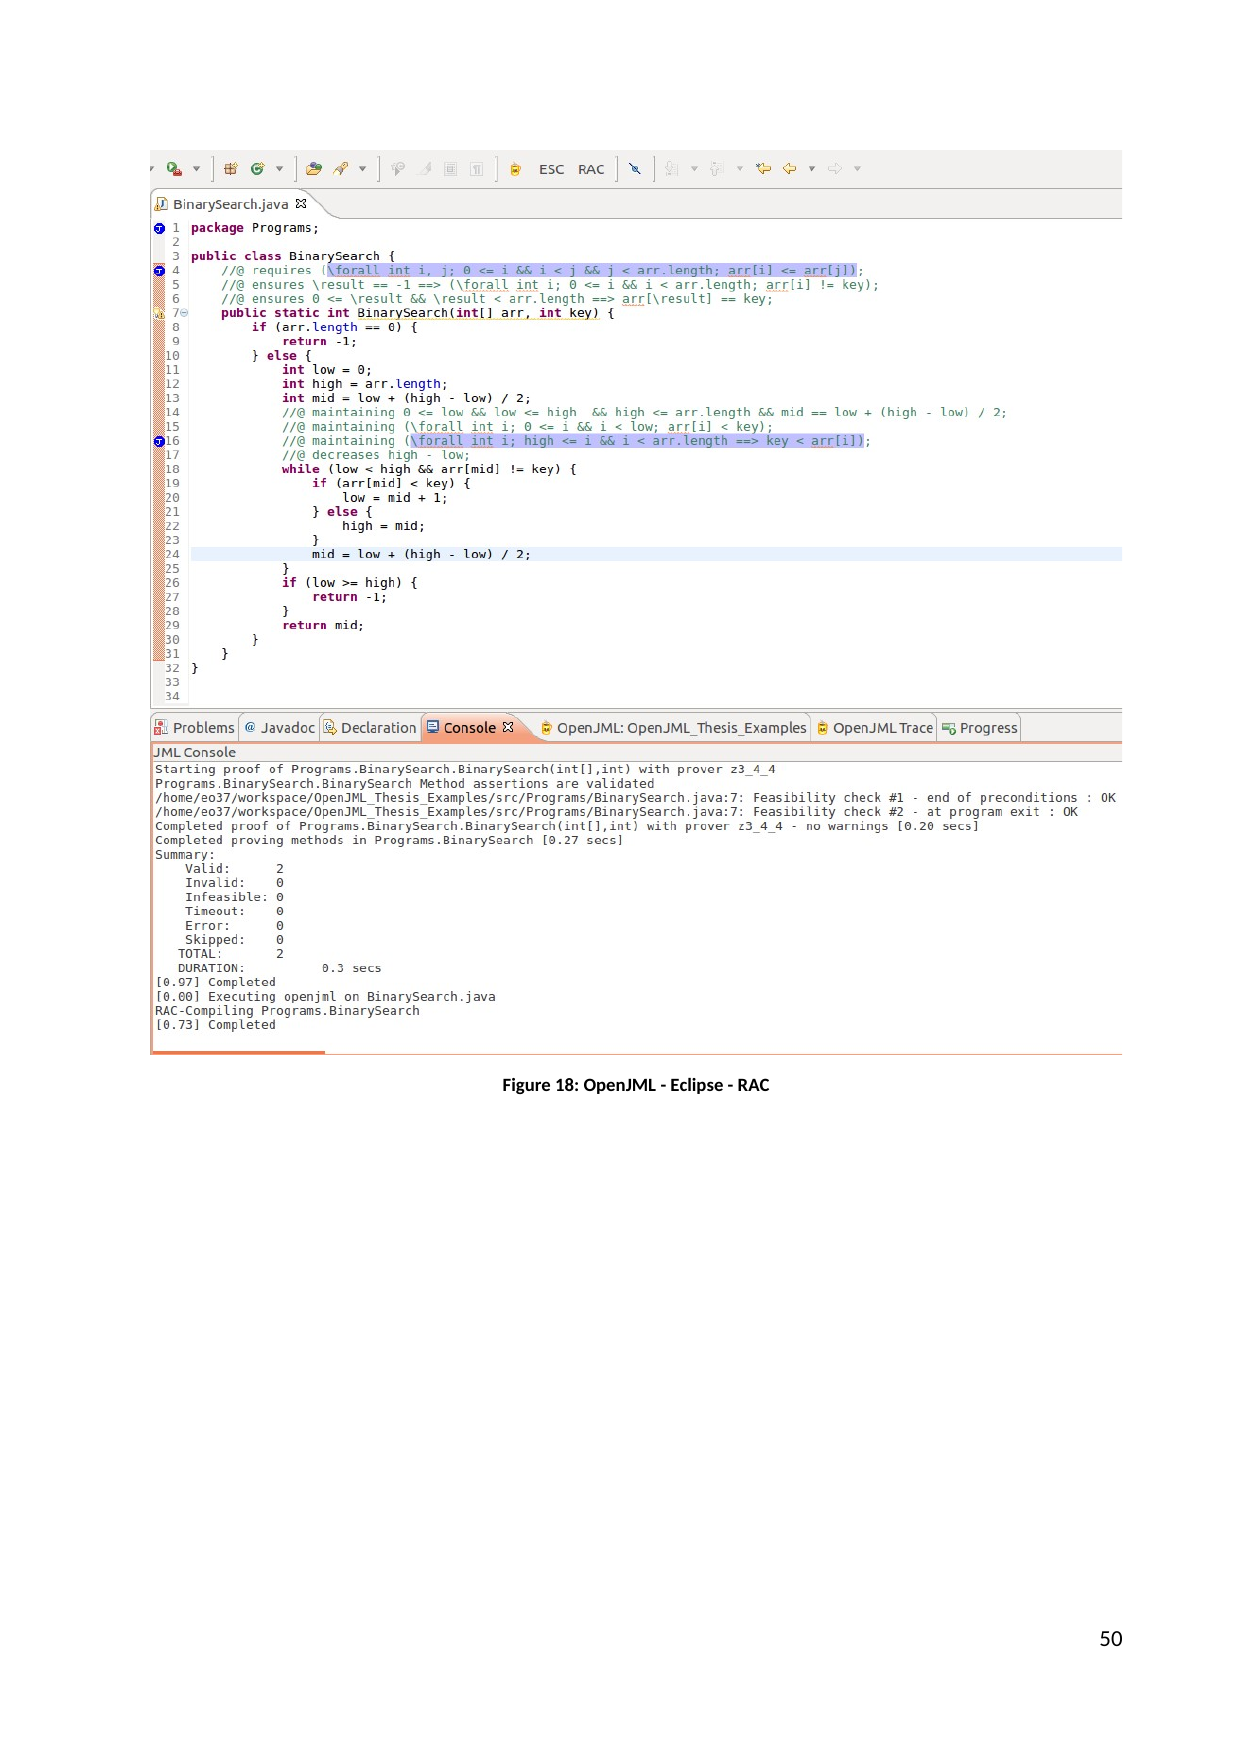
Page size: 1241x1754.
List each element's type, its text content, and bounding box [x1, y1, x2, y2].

picture [150, 150, 1123, 1055]
text Figure 18: OpenJML - Eclipse - RAC [150, 1073, 1122, 1096]
